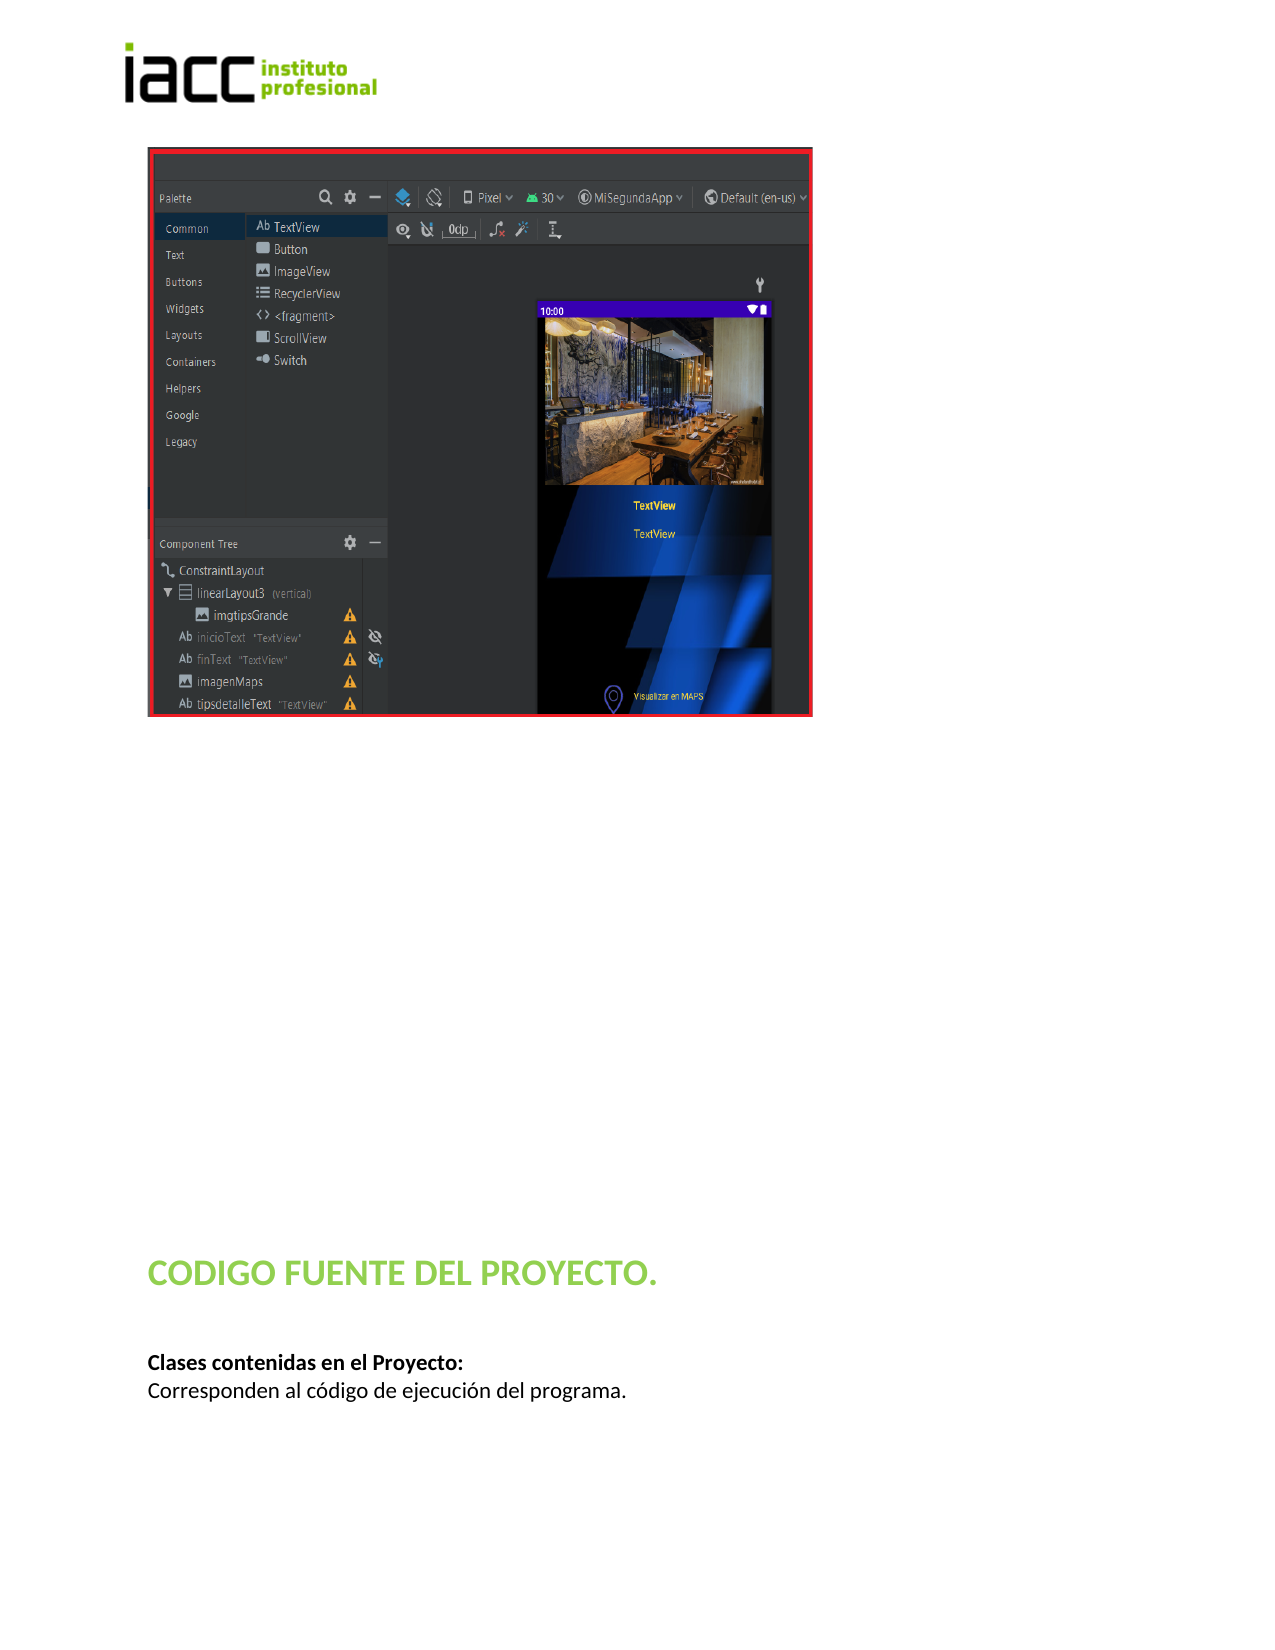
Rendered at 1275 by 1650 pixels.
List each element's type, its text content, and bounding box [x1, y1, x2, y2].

picture [0, 0, 1275, 126]
subtitle CODIGO FUENTE DEL PROYECTO. [148, 1249, 1137, 1295]
picture [147, 147, 813, 717]
text Clases contenidas en el Proyecto: [148, 1348, 1137, 1376]
text Corresponden al código de ejecución del programa. [148, 1376, 1137, 1404]
